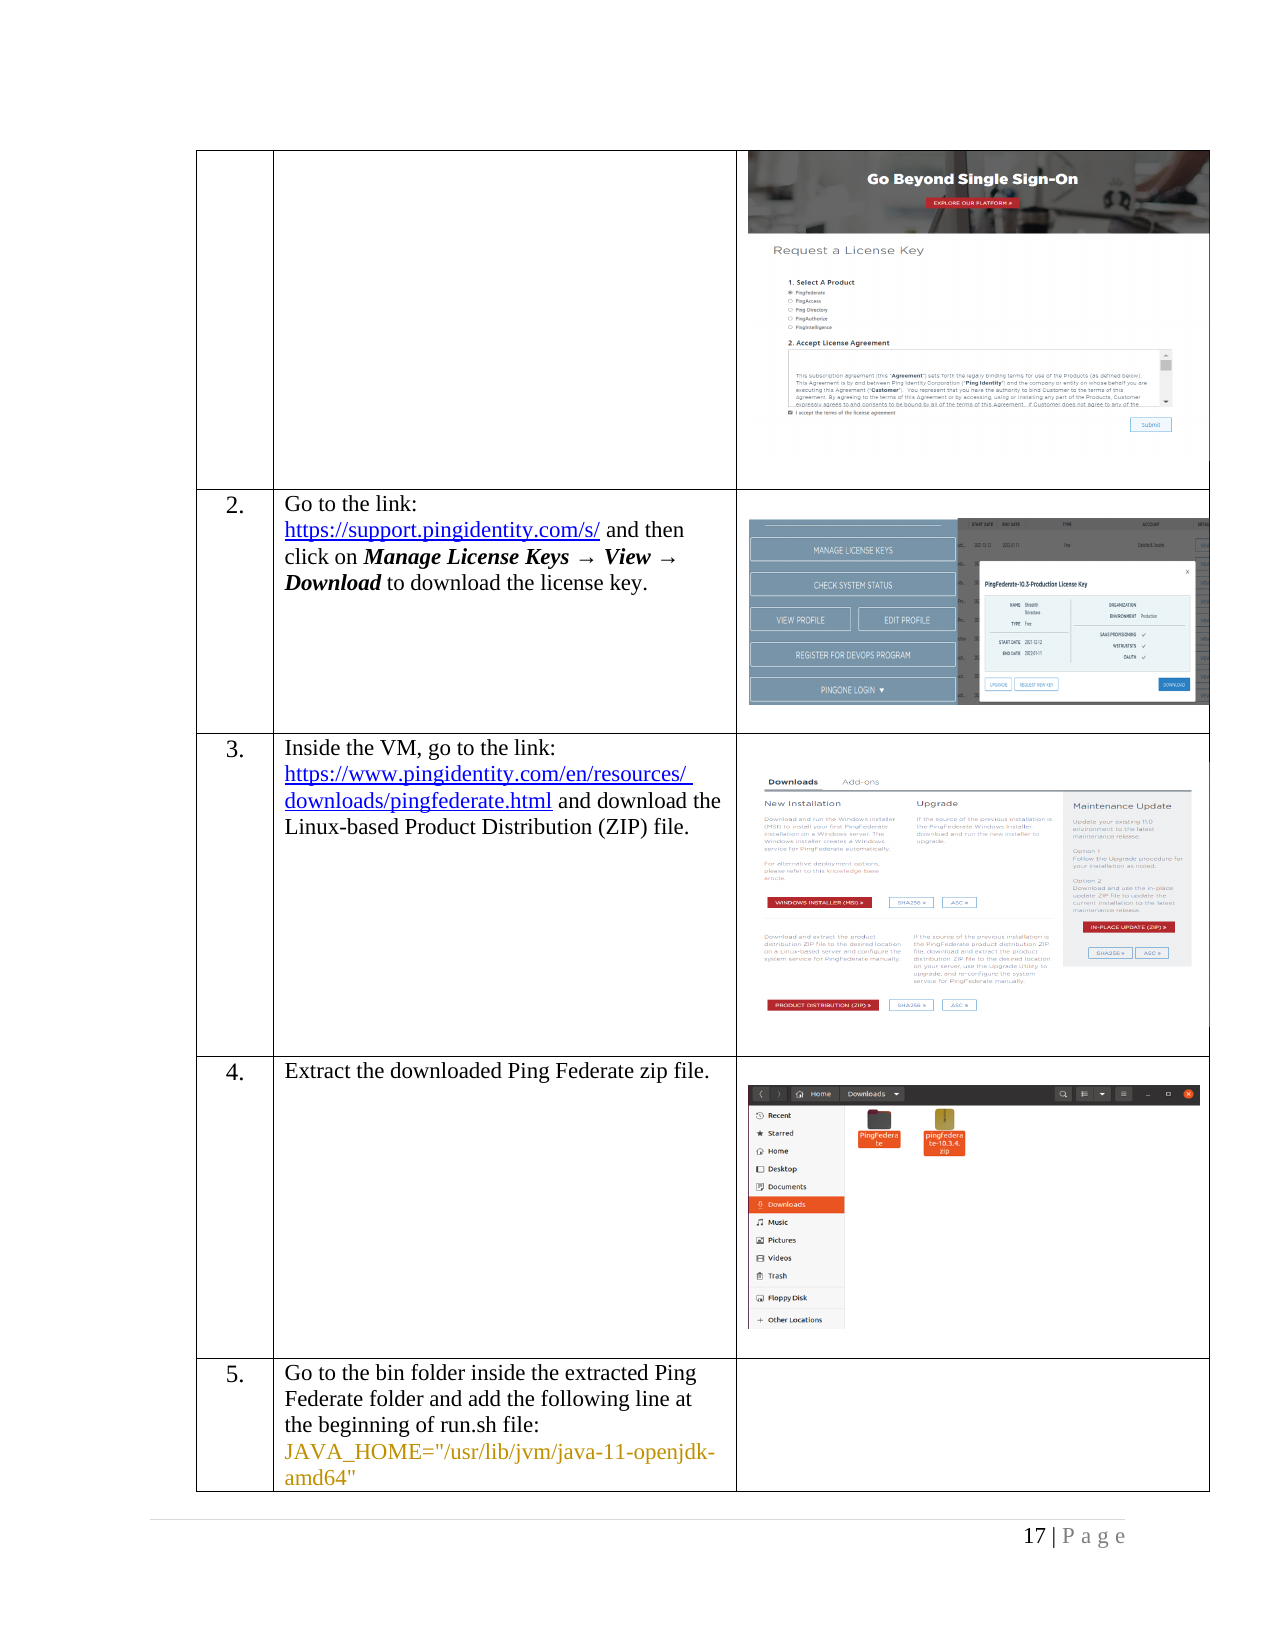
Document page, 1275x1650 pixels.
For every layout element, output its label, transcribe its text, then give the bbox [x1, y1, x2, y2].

table_cell [737, 734, 1209, 1056]
table_cell [737, 1057, 1209, 1358]
picture [748, 762, 1210, 1027]
table_cell 4. [197, 1057, 273, 1358]
table_cell 1. [197, 151, 273, 489]
table_cell Go to the link: https://support.pingidentity.com/s/ and then click on Manage License Keys → View → Download to download the license key. [274, 490, 736, 733]
table_cell [737, 151, 1209, 489]
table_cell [274, 1359, 736, 1491]
table_cell 3. [197, 734, 273, 1056]
table_cell Inside the VM, go to the link: https://www.pingidentity.com/en/resources/ downloads/pingfederate.html and download the Linux-based Product Distribution (ZIP) file. [274, 734, 736, 1056]
table_cell 2. [197, 490, 273, 733]
table_cell [737, 490, 1209, 733]
table_cell 5. [197, 1359, 273, 1491]
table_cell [274, 151, 736, 489]
picture [748, 518, 1210, 705]
table_cell [737, 1359, 1209, 1491]
picture [748, 151, 1210, 461]
picture [748, 1085, 1202, 1329]
table_cell Extract the downloaded Ping Federate zip file. [274, 1057, 736, 1358]
